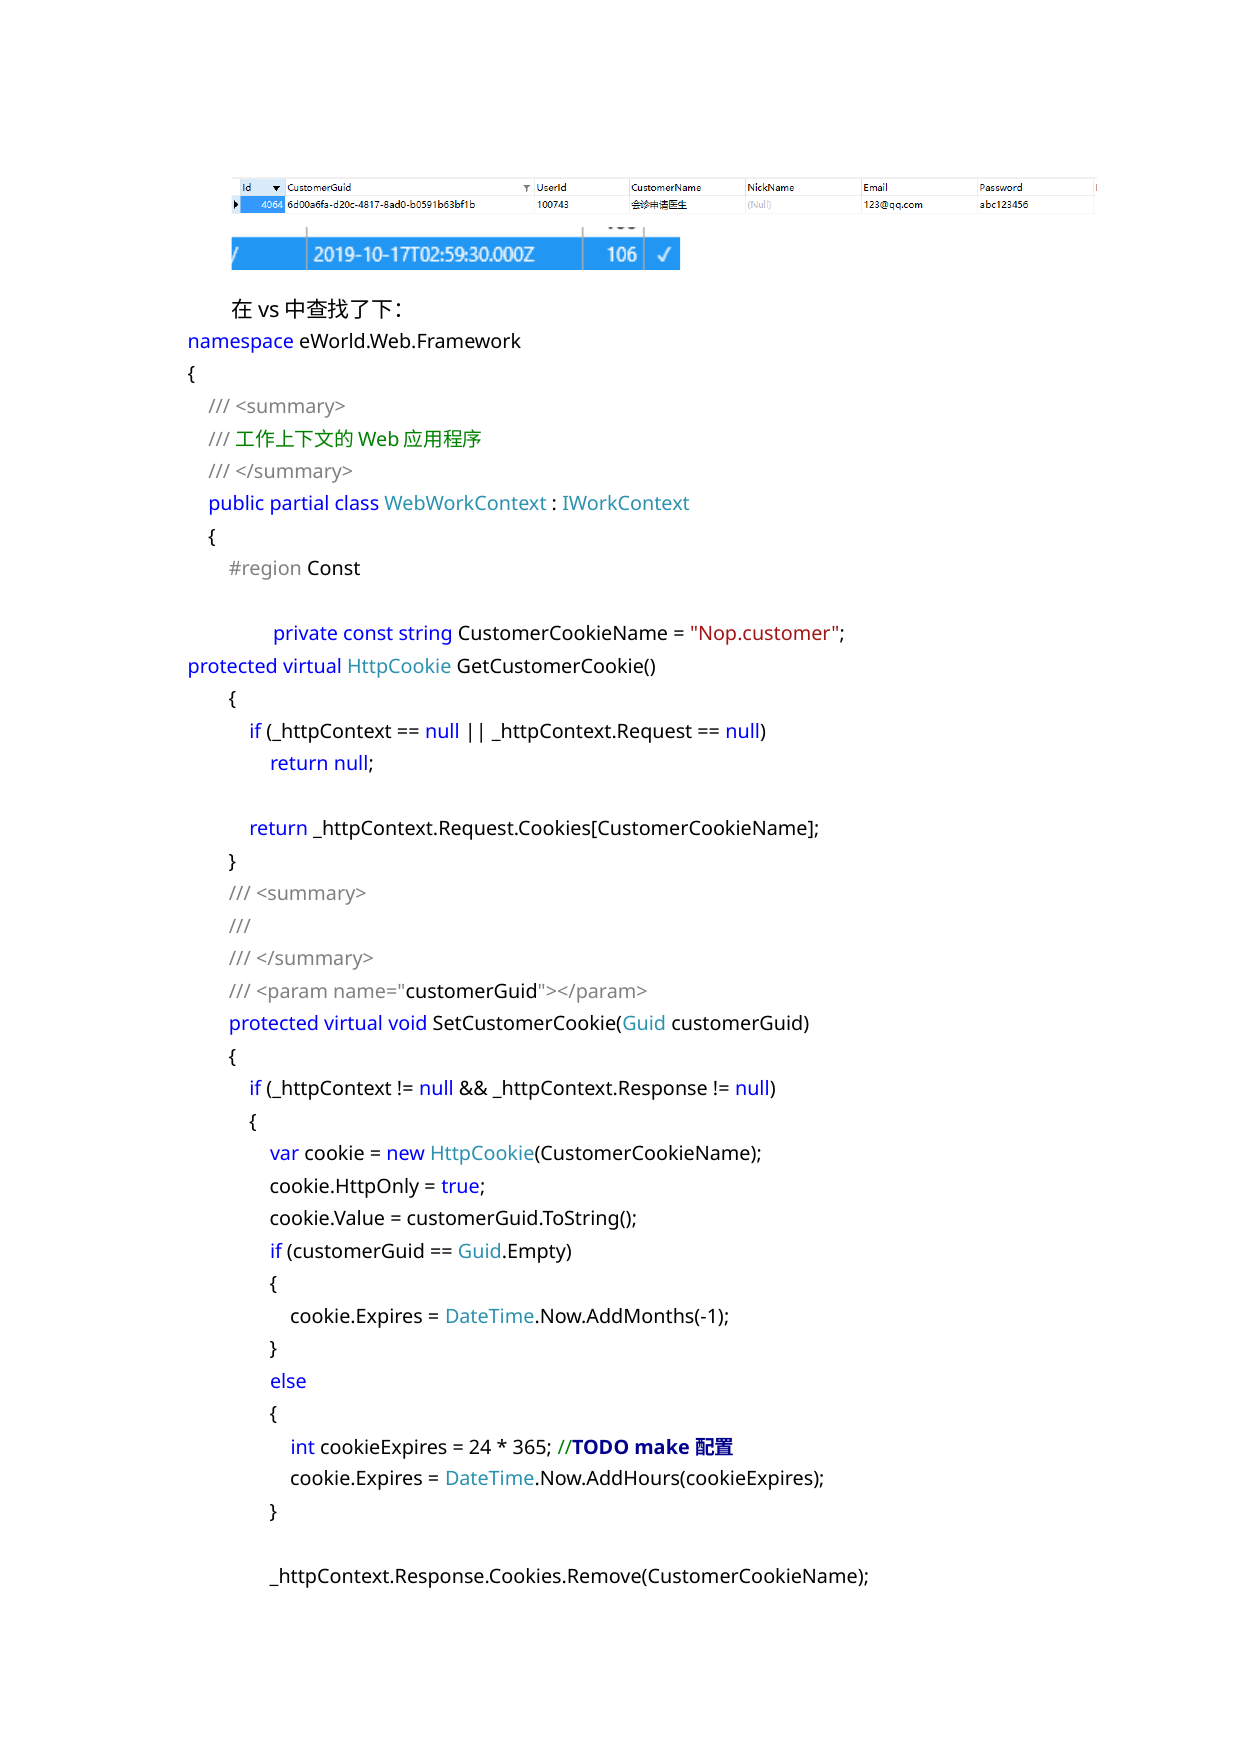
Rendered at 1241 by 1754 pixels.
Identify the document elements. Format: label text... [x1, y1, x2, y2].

text /// <param name="customerGuid"></param> [187, 974, 1053, 1007]
text { [187, 357, 1053, 389]
picture [231, 227, 680, 270]
text _httpContext.Response.Cookies.Remove(CustomerCookieName); [187, 1559, 1053, 1592]
text { [187, 1397, 1053, 1429]
text if (_httpContext == null || _httpContext.Request == null) [187, 714, 1053, 747]
text 在vs中查找了下： [187, 292, 1053, 324]
text { [187, 1104, 1053, 1137]
text var cookie = new HttpCookie(CustomerCookieName); [187, 1137, 1053, 1169]
text /// <summary> [187, 877, 1053, 909]
text } [187, 1494, 1053, 1527]
text int cookieExpires = 24 * 365; //TODO make 配置 [187, 1429, 1053, 1462]
text /// </summary> [187, 454, 1053, 487]
text cookie.Expires = DateTime.Now.AddMonths(-1); [187, 1299, 1053, 1332]
text /// <summary> [187, 389, 1053, 422]
text cookie.Value = customerGuid.ToString(); [187, 1202, 1053, 1234]
text if (_httpContext != null && _httpContext.Response != null) [187, 1072, 1053, 1104]
text else [187, 1364, 1053, 1397]
text { [187, 682, 1053, 714]
text { [187, 1039, 1053, 1072]
text namespace eWorld.Web.Framework [187, 324, 1053, 357]
text /// </summary> [187, 942, 1053, 974]
text return _httpContext.Request.Cookies[CustomerCookieName]; [187, 812, 1053, 844]
text if (customerGuid == Guid.Empty) [187, 1234, 1053, 1267]
text public partial class WebWorkContext : IWorkContext [187, 487, 1053, 519]
text } [187, 1332, 1053, 1364]
text return null; [187, 747, 1053, 779]
text cookie.HttpOnly = true; [187, 1169, 1053, 1202]
text /// [187, 909, 1053, 942]
text } [187, 844, 1053, 877]
text private const string CustomerCookieName = "Nop.customer"; [187, 617, 1053, 649]
picture [231, 171, 1097, 217]
text { [187, 519, 1053, 552]
text protected virtual HttpCookie GetCustomerCookie() [187, 649, 1053, 682]
text /// 工作上下文的Web应用程序 [187, 422, 1053, 454]
text protected virtual void SetCustomerCookie(Guid customerGuid) [187, 1007, 1053, 1039]
text cookie.Expires = DateTime.Now.AddHours(cookieExpires); [187, 1462, 1053, 1494]
text #region Const [187, 552, 1053, 584]
text { [187, 1267, 1053, 1299]
